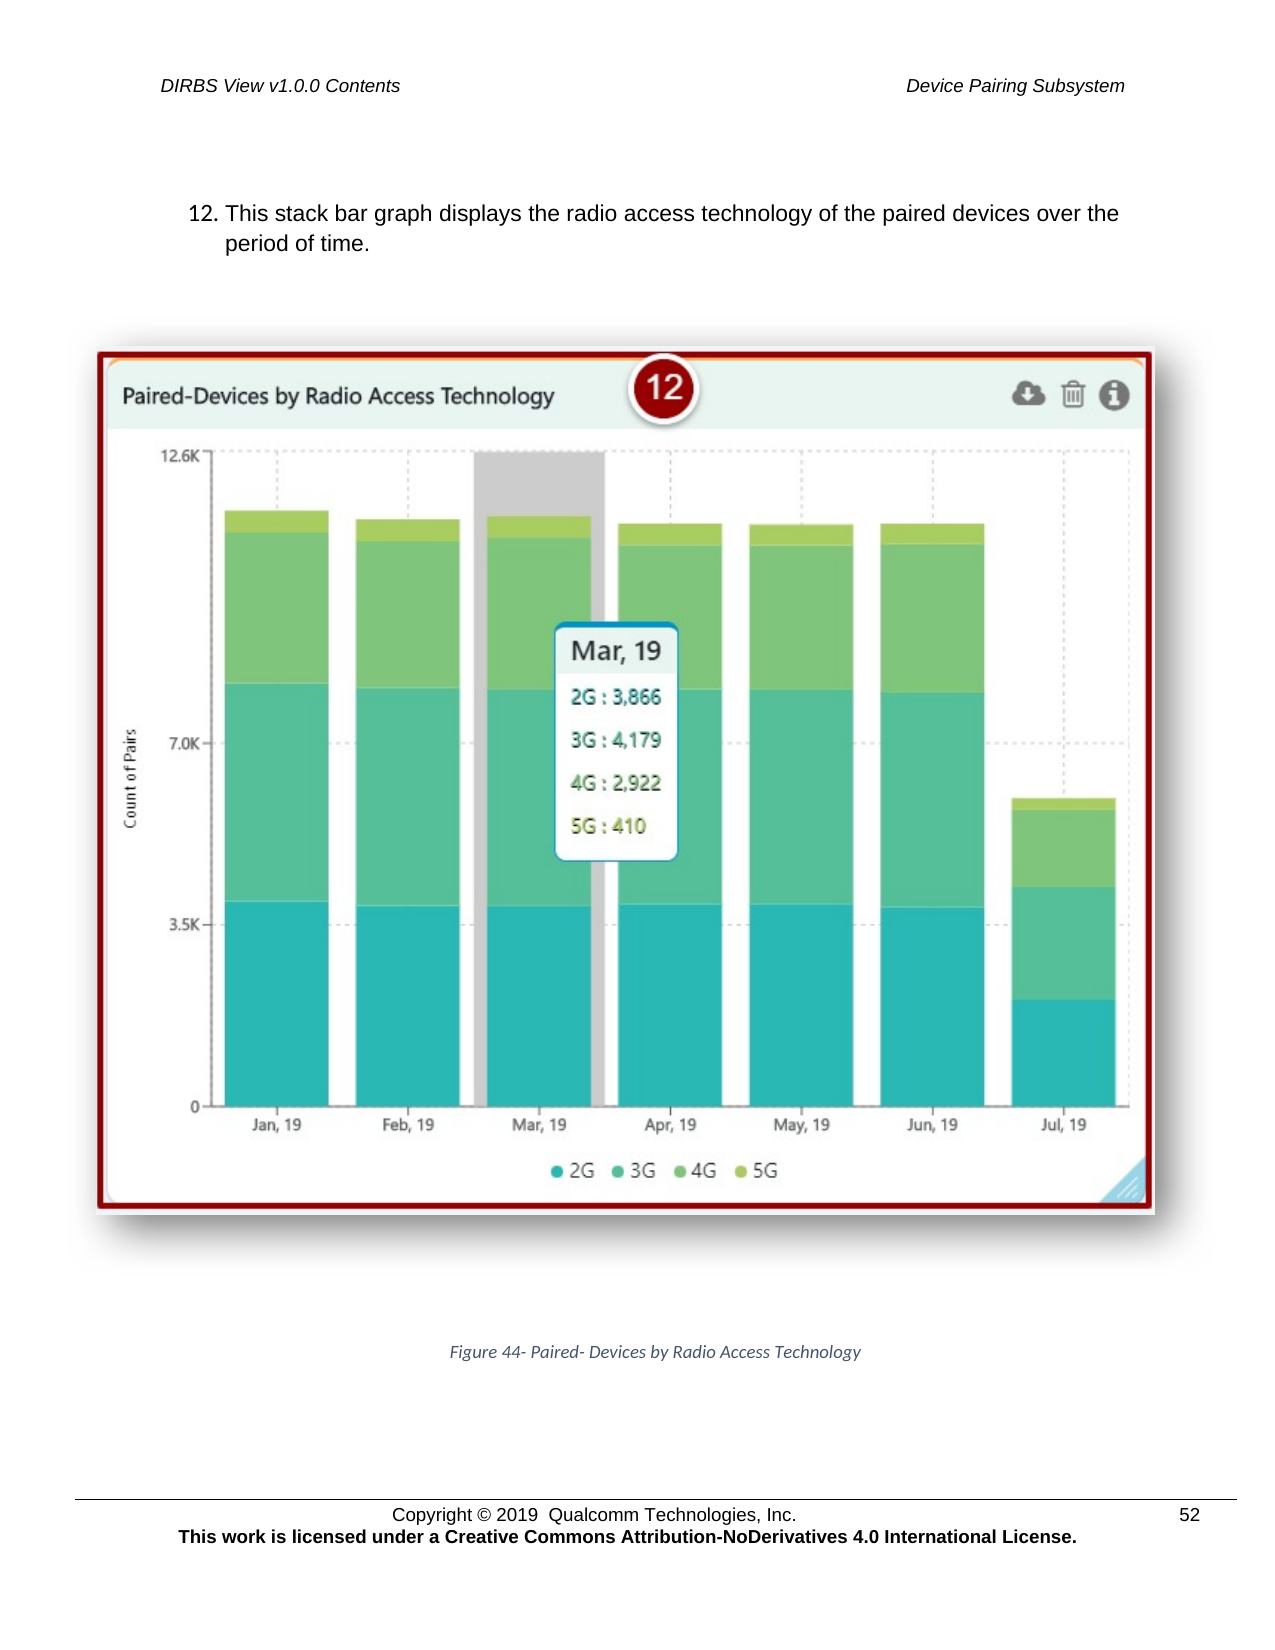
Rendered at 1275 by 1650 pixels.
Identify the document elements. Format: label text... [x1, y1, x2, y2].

picture [96, 346, 1155, 1215]
list This stack bar graph displays the radio access technology of the paired devices over the period of time. [187, 197, 1162, 256]
text Figure 44- Paired- Devices by Radio Access Technology [150, 1340, 1162, 1363]
